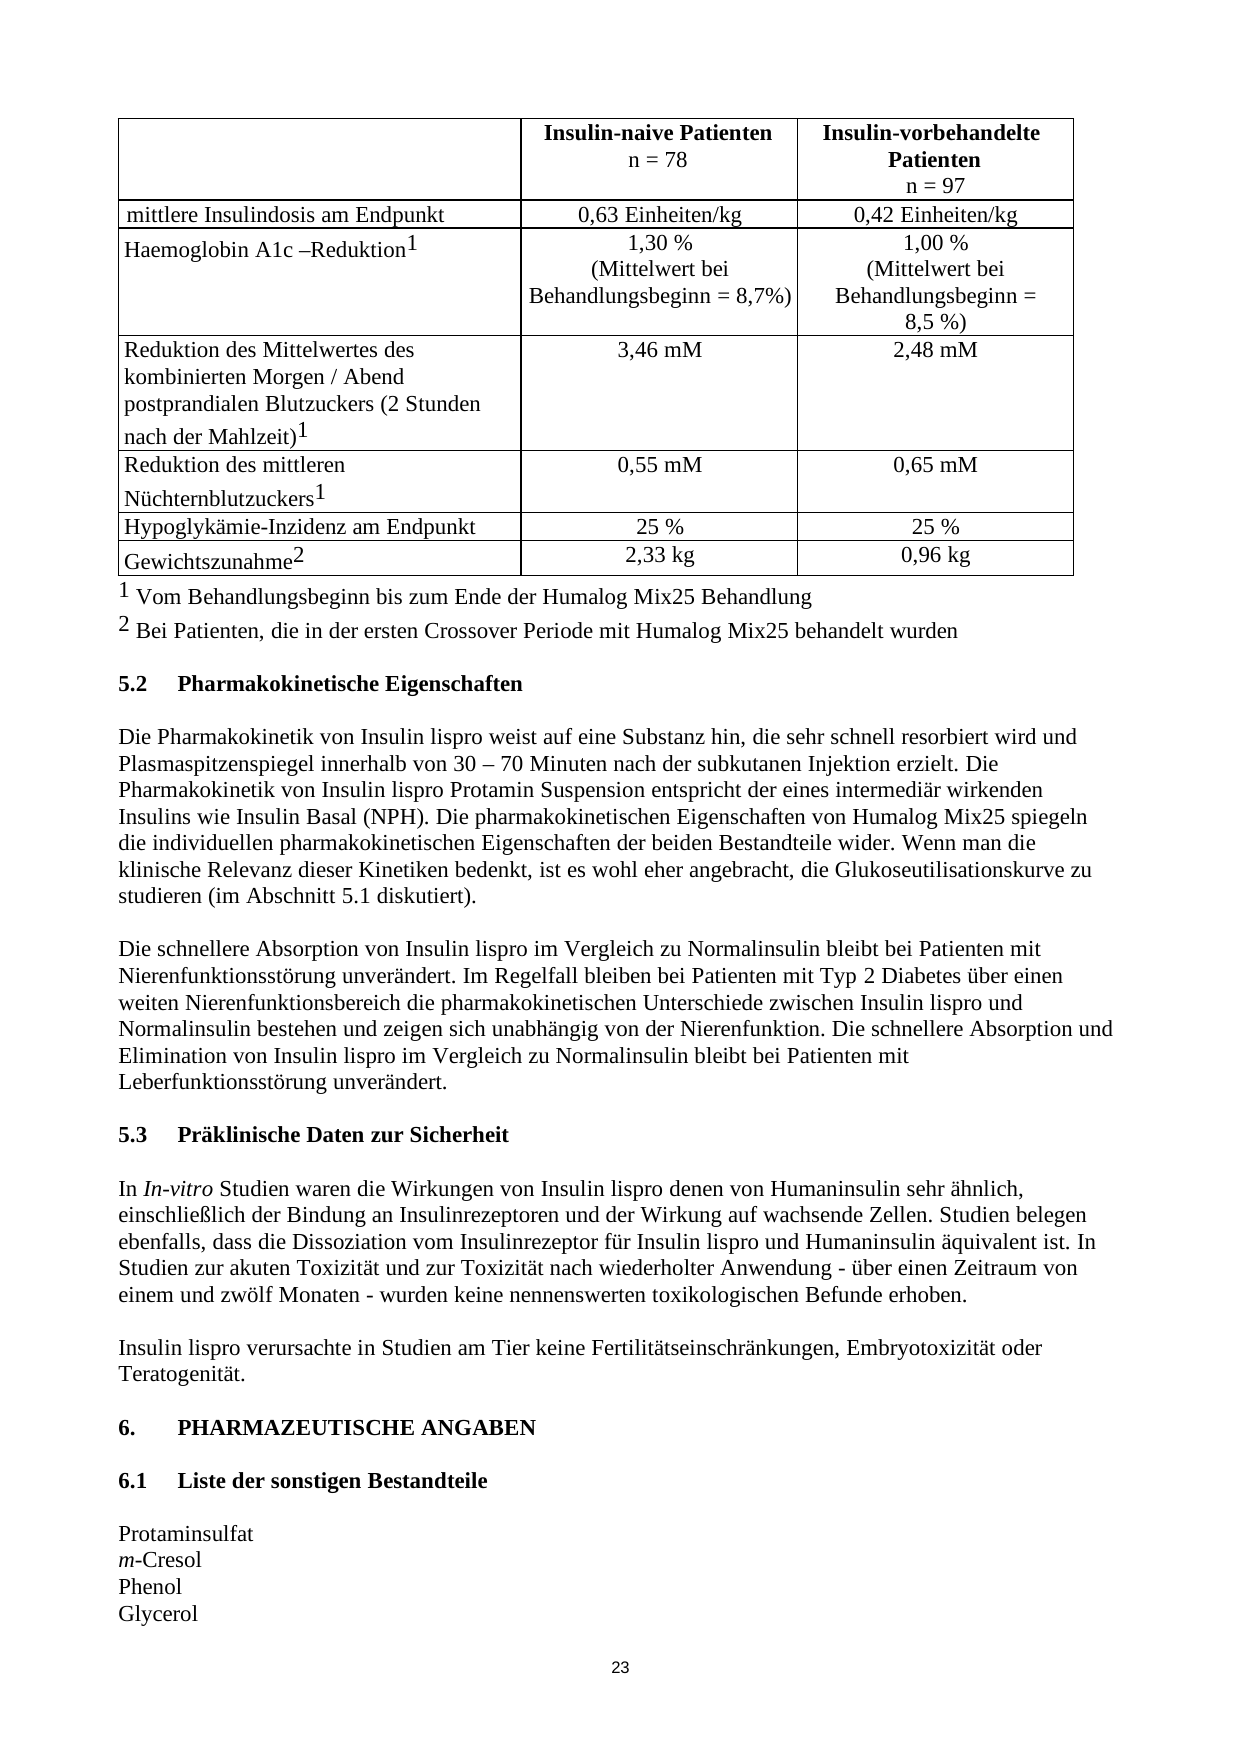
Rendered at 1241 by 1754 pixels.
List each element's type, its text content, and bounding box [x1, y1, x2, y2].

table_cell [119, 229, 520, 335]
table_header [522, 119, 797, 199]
text Die Pharmakokinetik von Insulin lispro weist auf eine Substanz hin, die sehr schnell resorbiert wird und Plasmaspitzenspiegel innerhalb von 30 – 70 Minuten nach der subkutanen Injektion erzielt. Die Pharmakokinetik von Insulin lispro Protamin Suspension entspricht der eines intermediär wirkenden Insulins wie Insulin Basal (NPH). Die pharmakokinetischen Eigenschaften von Humalog Mix25 spiegeln die individuellen pharmakokinetischen Eigenschaften der beiden Bestandteile wider. Wenn man die klinische Relevanz dieser Kinetiken bedenkt, ist es wohl eher angebracht, die Glukoseutilisationskurve zu studieren (im Abschnitt 5.1 diskutiert). [118, 723, 1122, 909]
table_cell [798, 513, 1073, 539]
text 5.3 Präklinische Daten zur Sicherheit [118, 1121, 1122, 1148]
text m-Cresol [118, 1546, 1121, 1573]
text Glycerol [118, 1599, 1121, 1626]
text Insulin lispro verursachte in Studien am Tier keine Fertilitätseinschränkungen, Embryotoxizität oder Teratogenität. [118, 1334, 1122, 1387]
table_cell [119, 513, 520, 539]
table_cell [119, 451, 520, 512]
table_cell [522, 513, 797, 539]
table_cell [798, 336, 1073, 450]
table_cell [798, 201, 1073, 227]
text 1 Vom Behandlungsbeginn bis zum Ende der Humalog Mix25 Behandlung [118, 576, 1122, 609]
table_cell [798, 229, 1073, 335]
text 5.2 Pharmakokinetische Eigenschaften [118, 670, 1121, 696]
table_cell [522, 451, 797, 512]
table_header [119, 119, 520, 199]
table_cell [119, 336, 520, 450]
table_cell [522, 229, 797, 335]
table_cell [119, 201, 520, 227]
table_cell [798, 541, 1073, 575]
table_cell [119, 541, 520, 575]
text 2 Bei Patienten, die in der ersten Crossover Periode mit Humalog Mix25 behandelt wurden [118, 609, 1122, 643]
text In In-vitro Studien waren die Wirkungen von Insulin lispro denen von Humaninsulin sehr ähnlich, einschließlich der Bindung an Insulinrezeptoren und der Wirkung auf wachsende Zellen. Studien belegen ebenfalls, dass die Dissoziation vom Insulinrezeptor für Insulin lispro und Humaninsulin äquivalent ist. In Studien zur akuten Toxizität und zur Toxizität nach wiederholter Anwendung - über einen Zeitraum von einem und zwölf Monaten - wurden keine nennenswerten toxikologischen Befunde erhoben. [118, 1174, 1122, 1307]
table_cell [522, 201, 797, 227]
text 6. PHARMAZEUTISCHE ANGABEN [118, 1413, 1122, 1440]
text Die schnellere Absorption von Insulin lispro im Vergleich zu Normalinsulin bleibt bei Patienten mit Nierenfunktionsstörung unverändert. Im Regelfall bleiben bei Patienten mit Typ 2 Diabetes über einen weiten Nierenfunktionsbereich die pharmakokinetischen Unterschiede zwischen Insulin lispro und Normalinsulin bestehen und zeigen sich unabhängig von der Nierenfunktion. Die schnellere Absorption und Elimination von Insulin lispro im Vergleich zu Normalinsulin bleibt bei Patienten mit Leberfunktionsstörung unverändert. [118, 935, 1121, 1095]
text Protaminsulfat [118, 1520, 1121, 1546]
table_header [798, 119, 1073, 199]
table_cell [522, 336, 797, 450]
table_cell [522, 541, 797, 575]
text 6.1 Liste der sonstigen Bestandteile [118, 1467, 1122, 1493]
text Phenol [118, 1573, 1121, 1599]
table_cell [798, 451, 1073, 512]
